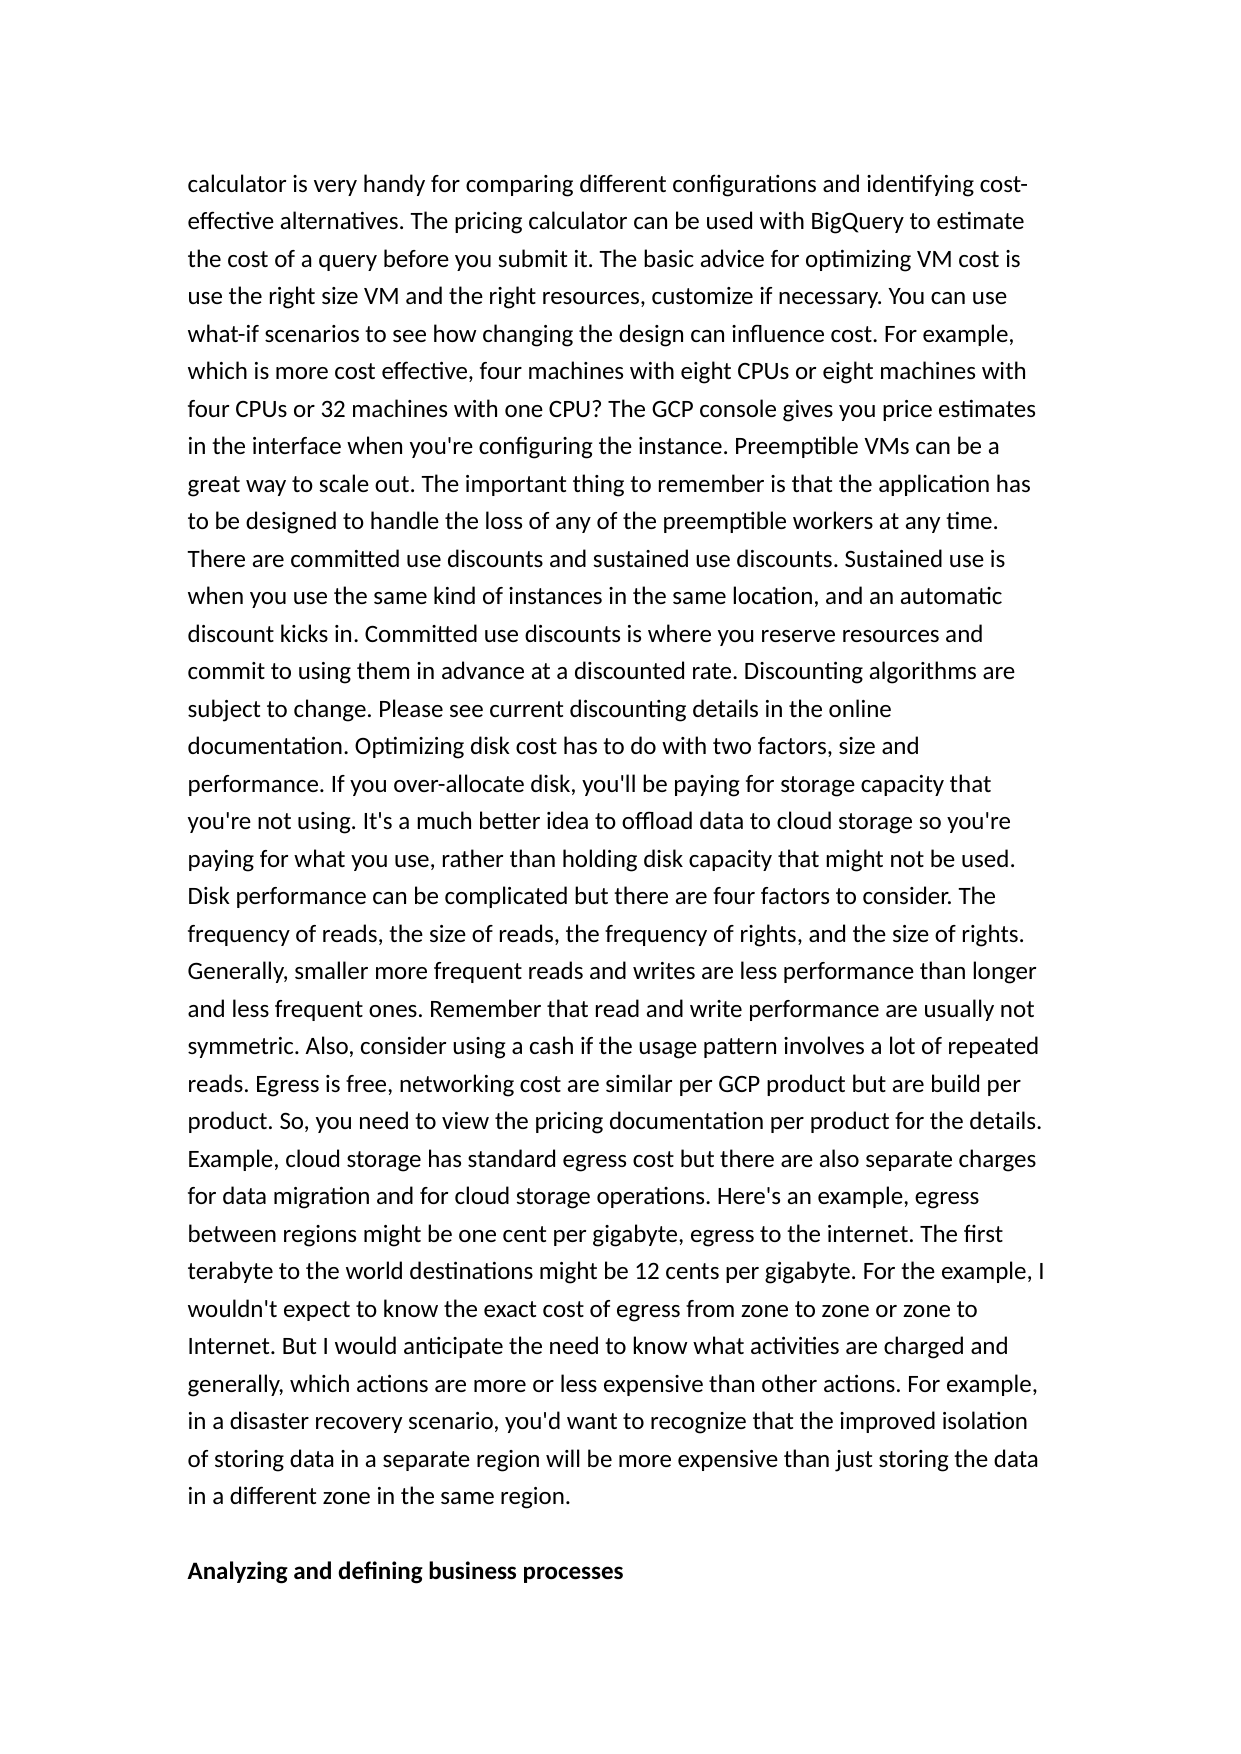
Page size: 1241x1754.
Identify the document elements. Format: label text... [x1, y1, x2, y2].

text Analyzing and defining business processes [187, 1552, 1053, 1589]
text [187, 164, 1053, 1514]
